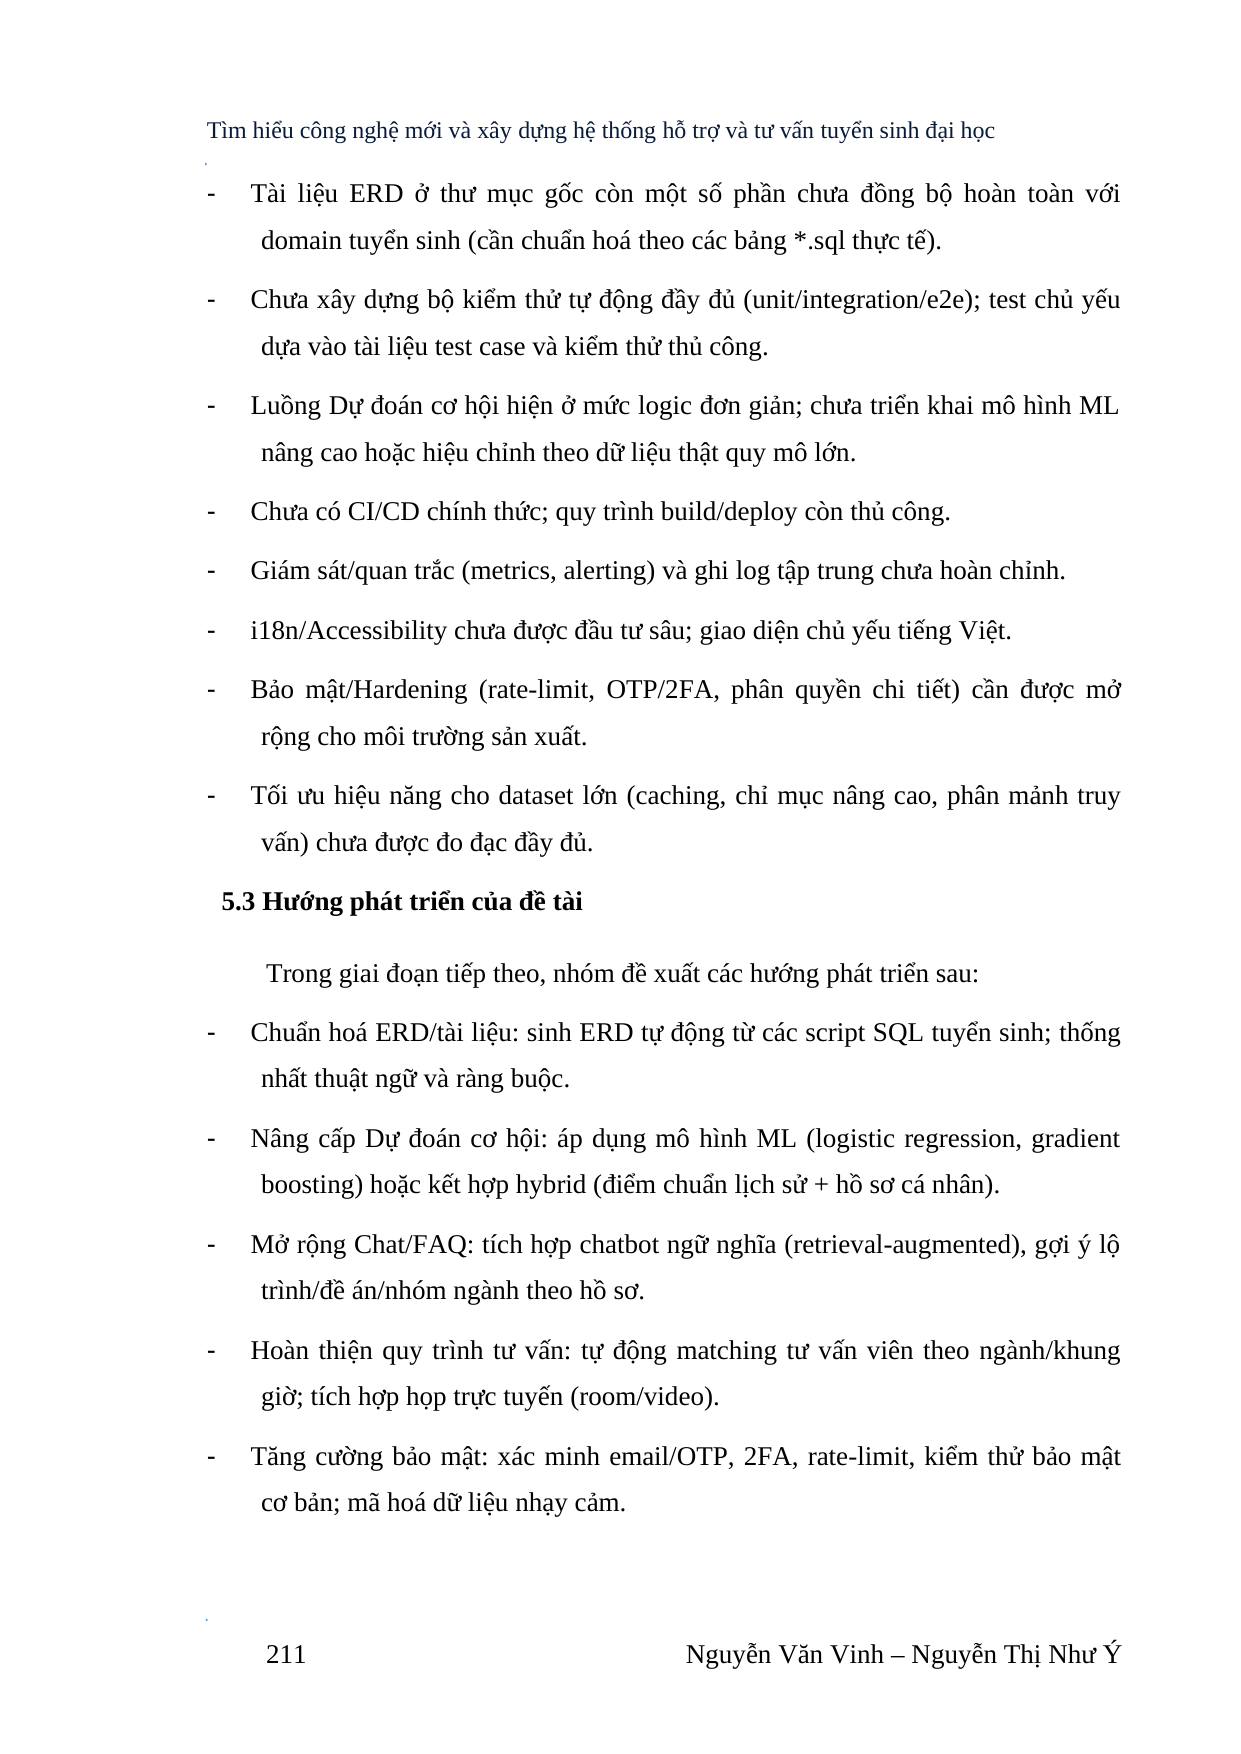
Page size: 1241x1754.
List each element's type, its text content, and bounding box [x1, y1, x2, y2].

list Luồng Dự đoán cơ hội hiện ở mức logic đơn giản; chưa triển khai mô hình ML nâng cao hoặc hiệu chỉnh theo dữ liệu thật quy mô lớn. [207, 389, 1122, 467]
list Giám sát/quan trắc (metrics, alerting) và ghi log tập trung chưa hoàn chỉnh. [207, 554, 1122, 586]
list Tăng cường bảo mật: xác minh email/OTP, 2FA, rate-limit, kiểm thử bảo mật cơ bản; mã hoá dữ liệu nhạy cảm. [207, 1439, 1122, 1517]
list Mở rộng Chat/FAQ: tích hợp chatbot ngữ nghĩa (retrieval-augmented), gợi ý lộ trình/đề án/nhóm ngành theo hồ sơ. [207, 1228, 1122, 1306]
list Hoàn thiện quy trình tư vấn: tự động matching tư vấn viên theo ngành/khung giờ; tích hợp họp trực tuyến (room/video). [207, 1334, 1122, 1412]
list Nâng cấp Dự đoán cơ hội: áp dụng mô hình ML (logistic regression, gradient boosting) hoặc kết hợp hybrid (điểm chuẩn lịch sử + hồ sơ cá nhân). [207, 1122, 1122, 1200]
list Tối ưu hiệu năng cho dataset lớn (caching, chỉ mục nâng cao, phân mảnh truy vấn) chưa được đo đạc đầy đủ. [207, 779, 1122, 857]
list Chuẩn hoá ERD/tài liệu: sinh ERD tự động từ các script SQL tuyển sinh; thống nhất thuật ngữ và ràng buộc. [207, 1016, 1122, 1094]
list Chưa có CI/CD chính thức; quy trình build/deploy còn thủ công. [207, 495, 1122, 526]
text Trong giai đoạn tiếp theo, nhóm đề xuất các hướng phát triển sau: [207, 957, 1122, 988]
list i18n/Accessibility chưa được đầu tư sâu; giao diện chủ yếu tiếng Việt. [207, 614, 1122, 645]
list Tài liệu ERD ở thư mục gốc còn một số phần chưa đồng bộ hoàn toàn với domain tuyển sinh (cần chuẩn hoá theo các bảng *.sql thực tế). [207, 177, 1122, 255]
subtitle 5.3 Hướng phát triển của đề tài [221, 885, 1122, 916]
list Bảo mật/Hardening (rate-limit, OTP/2FA, phân quyền chi tiết) cần được mở rộng cho môi trường sản xuất. [207, 673, 1122, 751]
list Chưa xây dựng bộ kiểm thử tự động đầy đủ (unit/integration/e2e); test chủ yếu dựa vào tài liệu test case và kiểm thử thủ công. [207, 283, 1122, 361]
